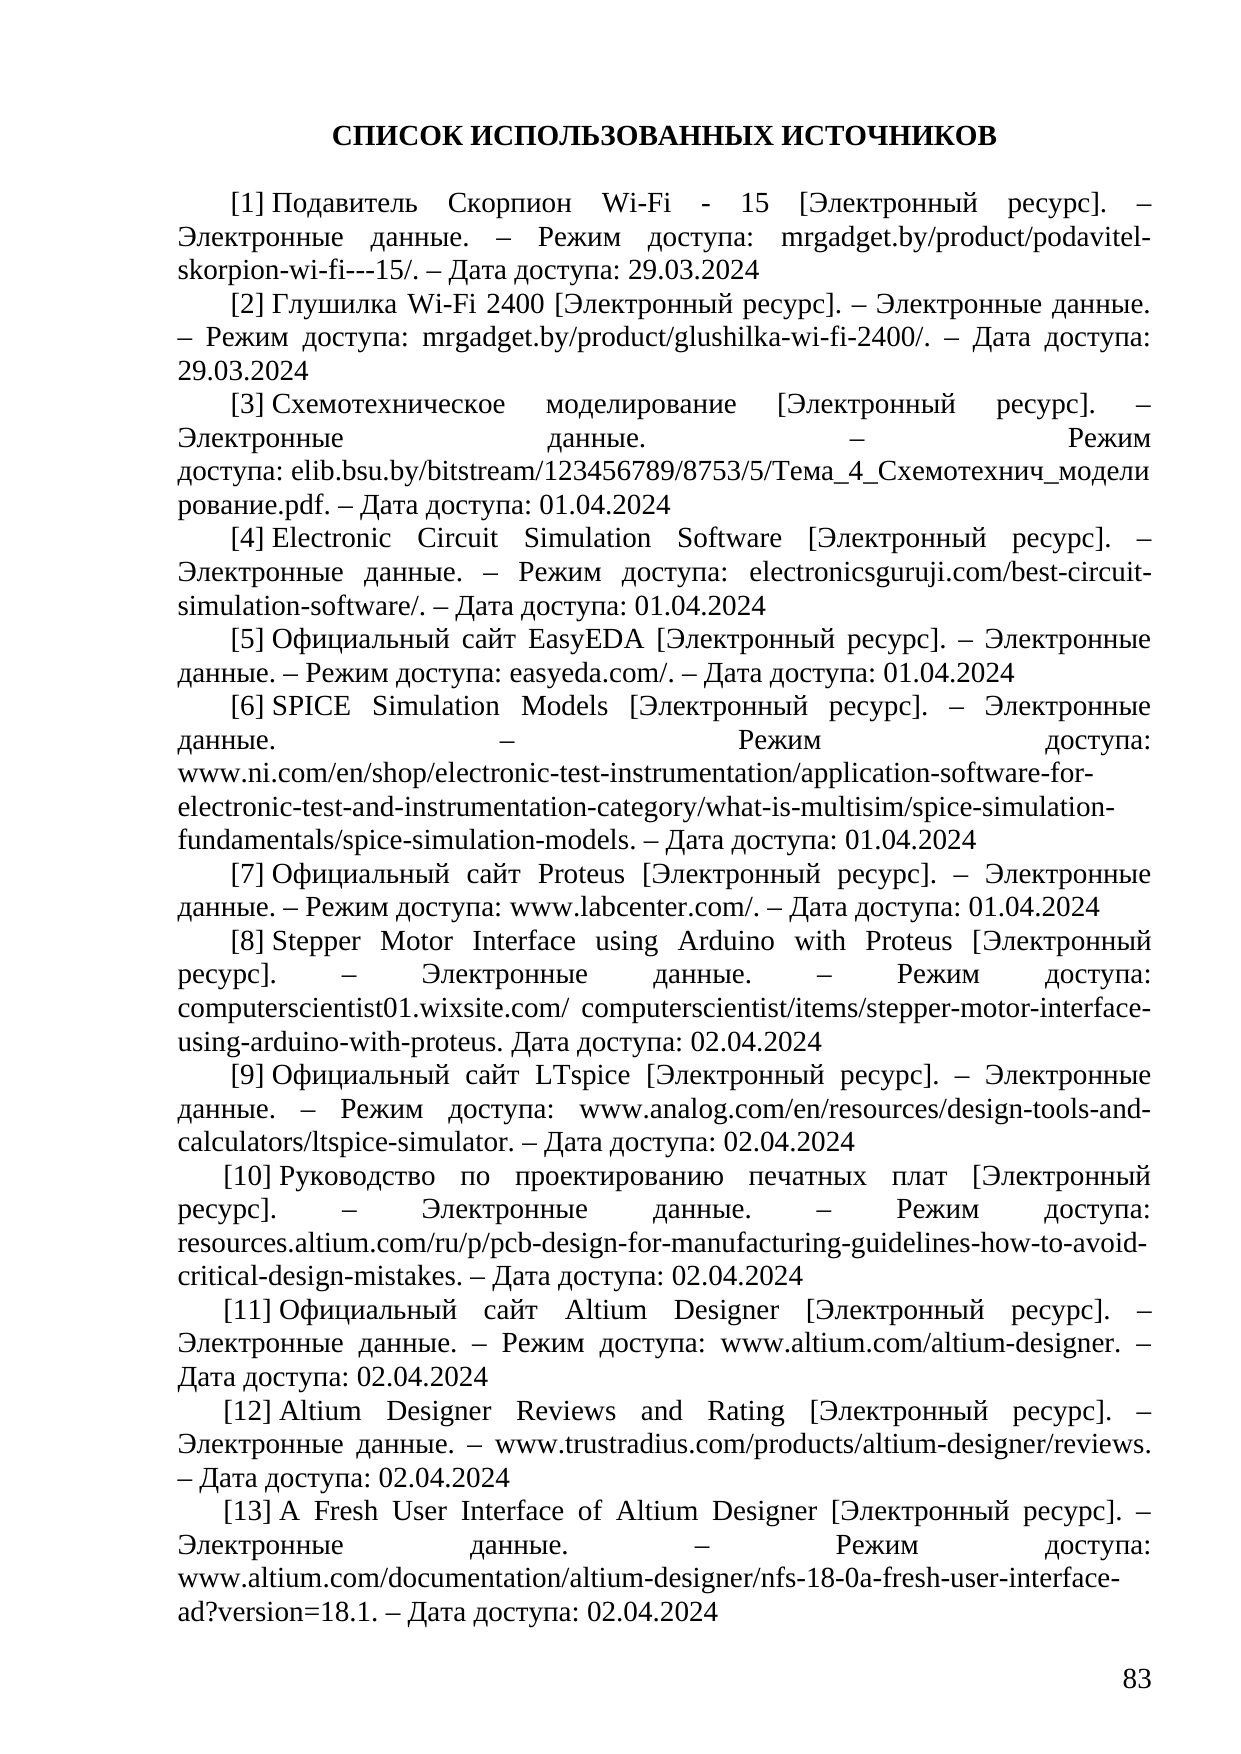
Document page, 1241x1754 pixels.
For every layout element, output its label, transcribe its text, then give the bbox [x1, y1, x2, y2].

list Altium Designer Reviews and Rating [Электронный ресурс]. – Электронные данные. – www.trustradius.com/products/altium-designer/reviews. – Дата доступа: 02.04.2024 [177, 1393, 1152, 1493]
list Официальный сайт EasyEDA [Электронный ресурс]. – Электронные данные. – Режим доступа: easyeda.com/. – Дата доступа: 01.04.2024 [177, 621, 1152, 688]
list Глушилка Wi-Fi 2400 [Электронный ресурс]. – Электронные данные. – Режим доступа: mrgadget.by/product/glushilka-wi-fi-2400/. – Дата доступа: 29.03.2024 [177, 286, 1152, 386]
list Официальный сайт LTspice [Электронный ресурс]. – Электронные данные. – Режим доступа: www.analog.com/en/resources/design-tools-and-calculators/ltspice-simulator. – Дата доступа: 02.04.2024 [177, 1057, 1152, 1158]
subtitle СПИСОК ИСПОЛЬЗОВАННЫХ ИСТОЧНИКОВ [177, 118, 1152, 152]
list Stepper Motor Interface using Arduino with Proteus [Электронный ресурс]. – Электронные данные. – Режим доступа: computerscientist01.wixsite.com/ computerscientist/items/stepper-motor-interface-using-arduino-with-proteus. Дата доступа: 02.04.2024 [177, 923, 1152, 1057]
list Руководство по проектированию печатных плат [Электронный ресурс]. – Электронные данные. – Режим доступа: resources.altium.com/ru/p/pcb-design-for-manufacturing-guidelines-how-to-avoid-critical-design-mistakes. – Дата доступа: 02.04.2024 [177, 1158, 1152, 1292]
list Схемотехническое моделирование [Электронный ресурс]. – Электронные данные. – Режим доступа: elib.bsu.by/bitstream/123456789/8753/5/Тема_4_Схемотехнич_моделирование.pdf. – Дата доступа: 01.04.2024 [177, 386, 1152, 521]
list A Fresh User Interface of Altium Designer [Электронный ресурс]. – Электронные данные. – Режим доступа: www.altium.com/documentation/altium-designer/nfs-18-0a-fresh-user-interface-ad?version=18.1. – Дата доступа: 02.04.2024 [177, 1493, 1152, 1627]
list SPICE Simulation Models [Электронный ресурс]. – Электронные данные. – Режим доступа: www.ni.com/en/shop/electronic-test-instrumentation/application-software-for-electronic-test-and-instrumentation-category/what-is-multisim/spice-simulation-fundamentals/spice-simulation-models. – Дата доступа: 01.04.2024 [177, 688, 1152, 856]
list Официальный сайт Altium Designer [Электронный ресурс]. – Электронные данные. – Режим доступа: www.altium.com/altium-designer. – Дата доступа: 02.04.2024 [177, 1292, 1152, 1393]
list Electronic Circuit Simulation Software [Электронный ресурс]. – Электронные данные. – Режим доступа: electronicsguruji.com/best-circuit-simulation-software/. – Дата доступа: 01.04.2024 [177, 521, 1152, 621]
list Подавитель Скорпион Wi-Fi - 15 [Электронный ресурс]. – Электронные данные. – Режим доступа: mrgadget.by/product/podavitel-skorpion-wi-fi---15/. – Дата доступа: 29.03.2024 [177, 185, 1152, 286]
list Официальный сайт Proteus [Электронный ресурс]. – Электронные данные. – Режим доступа: www.labcenter.com/. – Дата доступа: 01.04.2024 [177, 856, 1152, 923]
